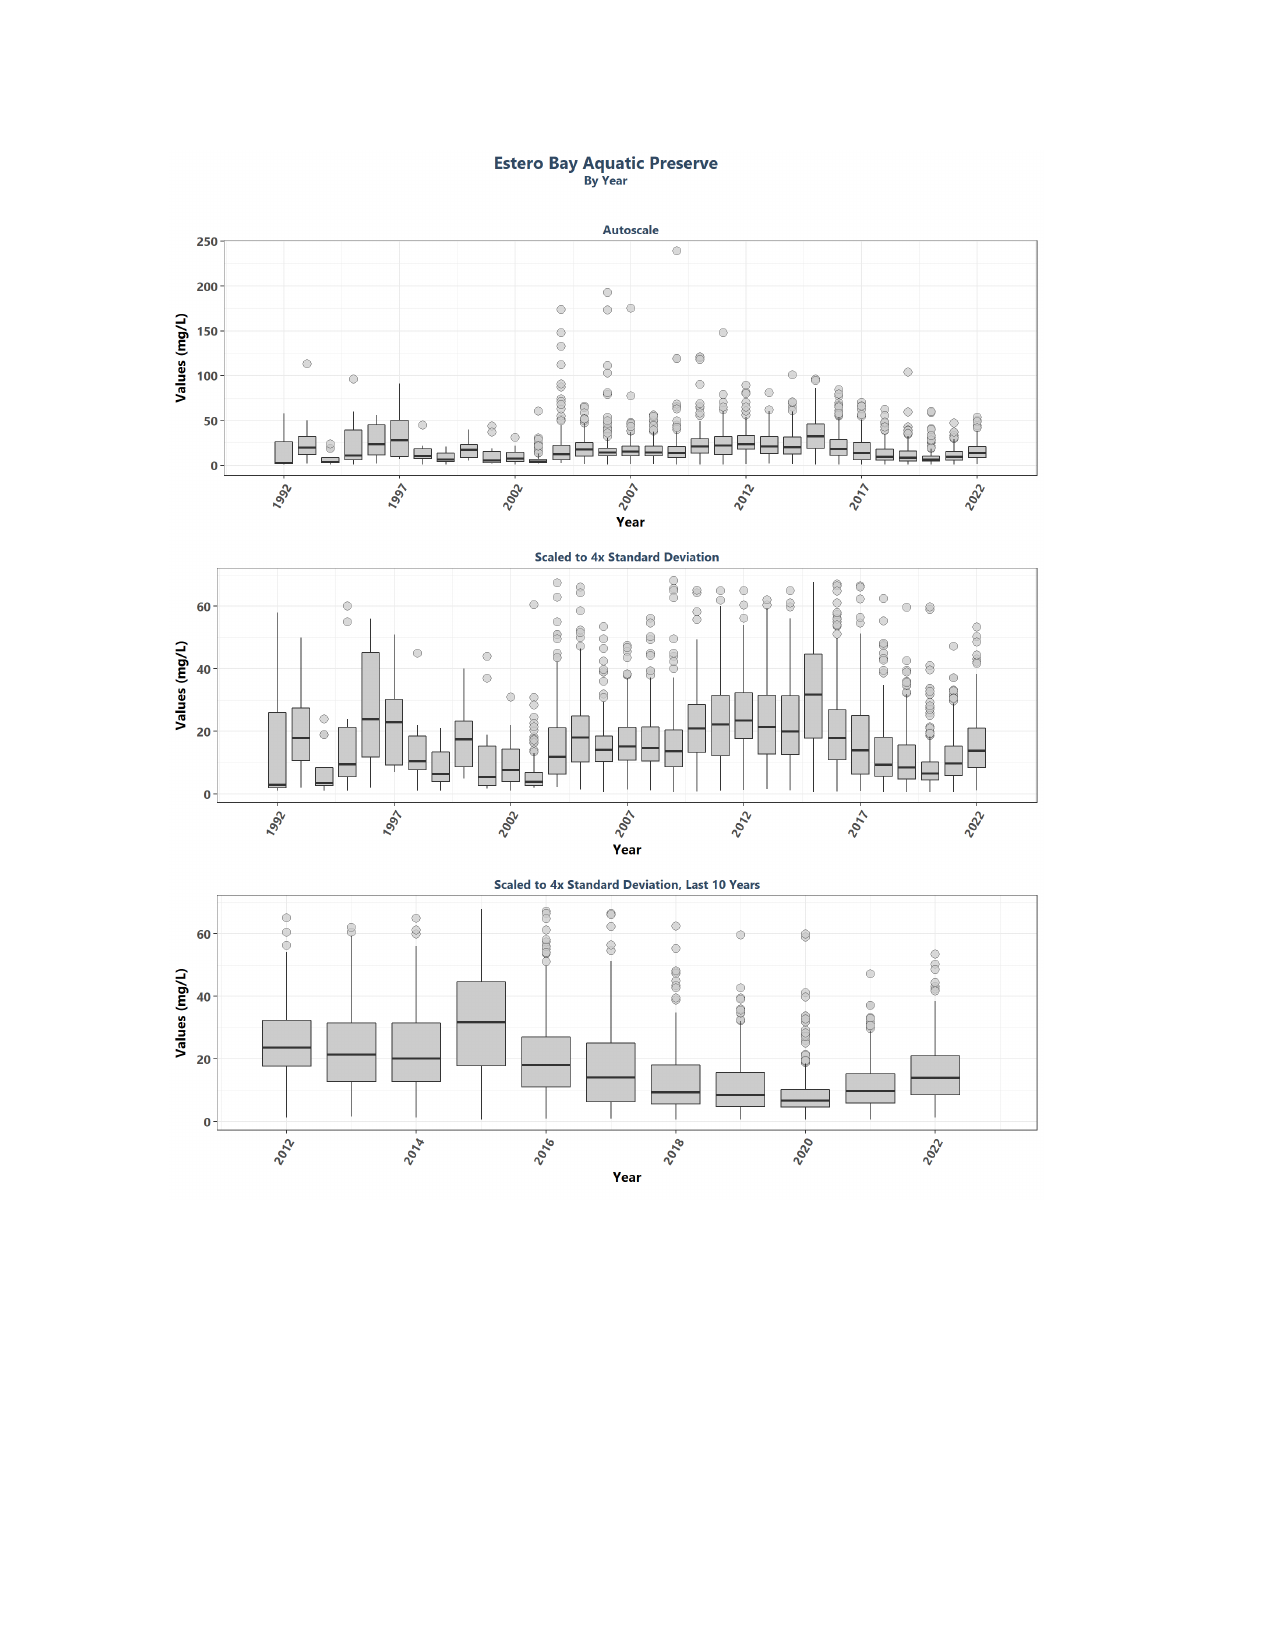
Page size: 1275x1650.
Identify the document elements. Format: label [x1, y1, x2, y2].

picture [168, 150, 1044, 1200]
